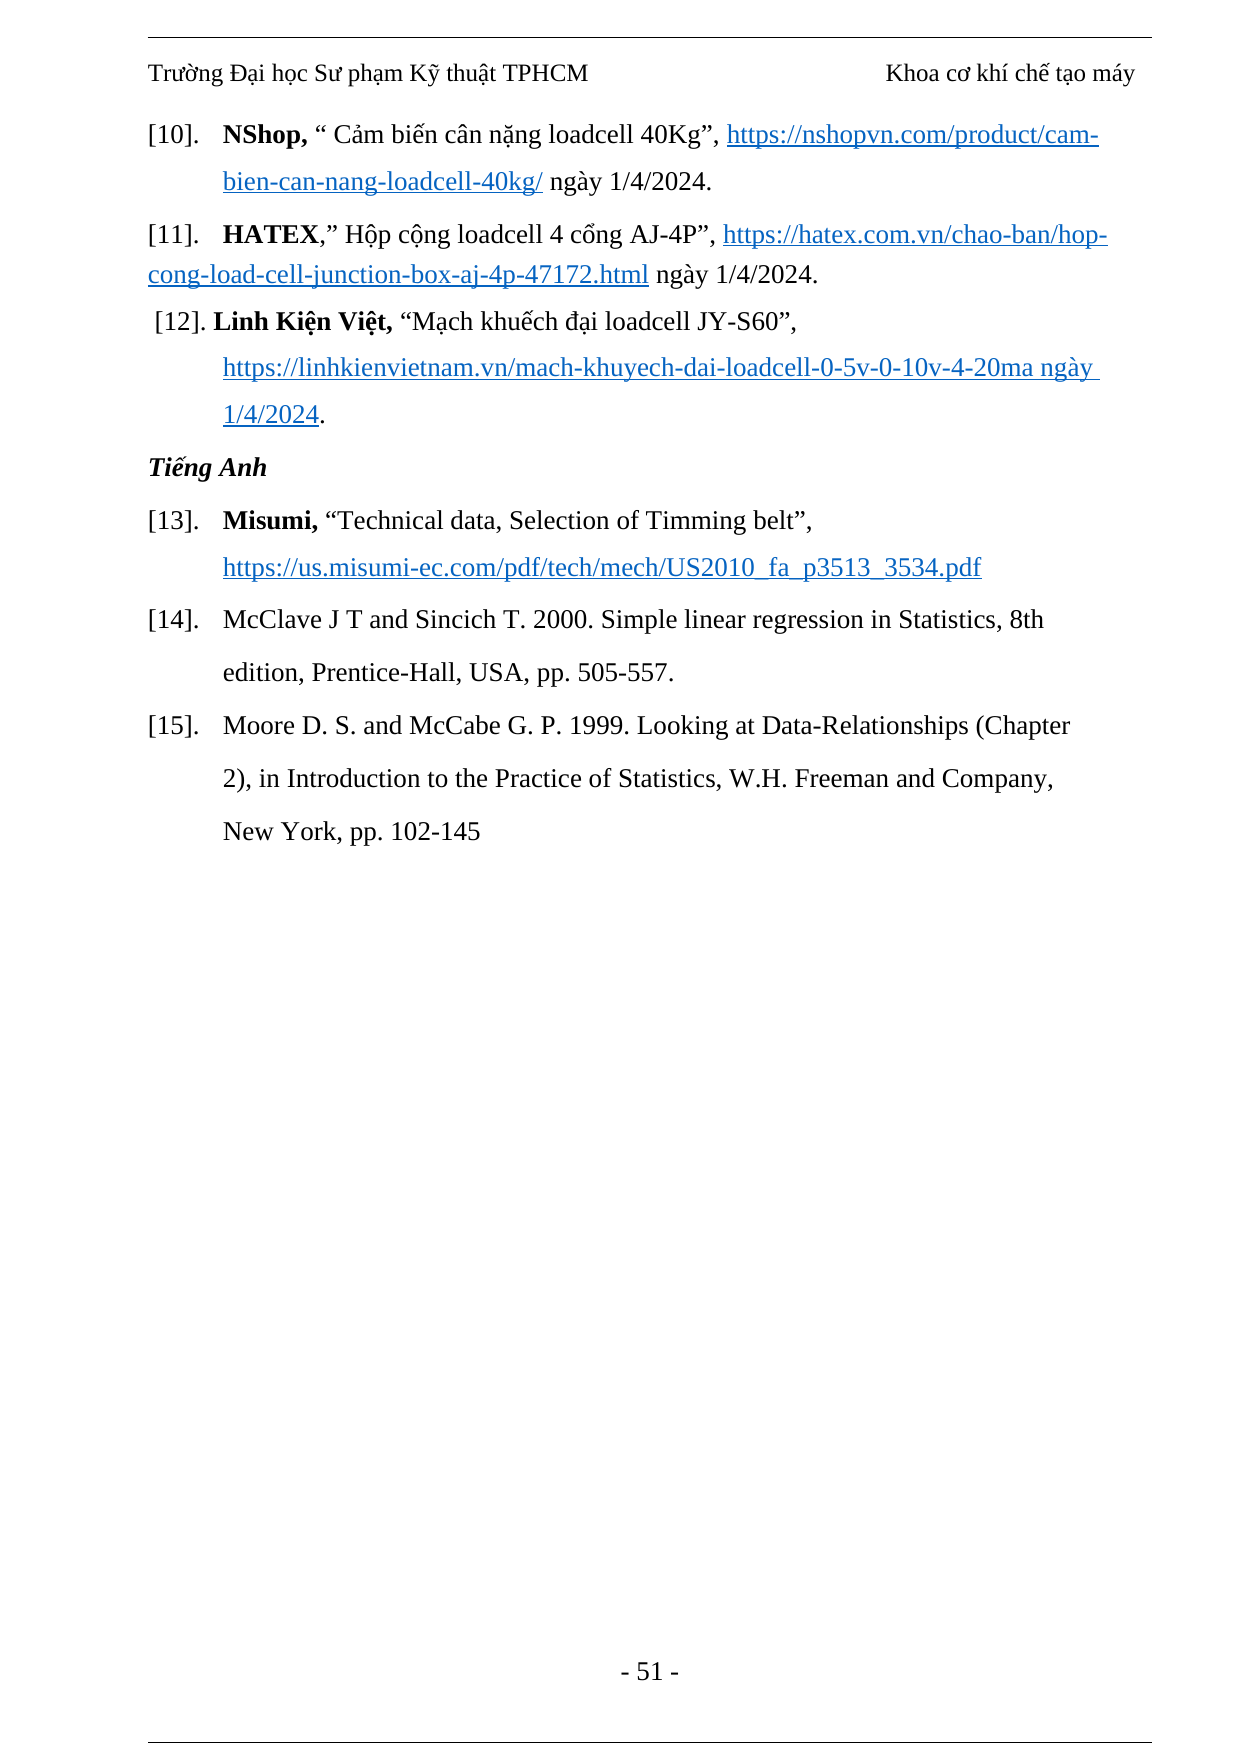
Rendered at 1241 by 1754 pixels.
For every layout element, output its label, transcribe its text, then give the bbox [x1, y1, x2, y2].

text [11]. HATEX,” Hộp cộng loadcell 4 cổng AJ-4P”, https://hatex.com.vn/chao-ban/hop-cong-load-cell-junction-box-aj-4p-47172.html ngày 1/4/2024. [148, 218, 1152, 289]
text [13]. Misumi, “Technical data, Selection of Timming belt”, https://us.misumi-ec.com/pdf/tech/mech/US2010_fa_p3513_3534.pdf [148, 504, 1152, 582]
text [15]. Moore D. S. and McCabe G. P. 1999. Looking at Data-Relationships (Chapter [148, 709, 1152, 741]
text Tiếng Anh [148, 451, 1152, 482]
text edition, Prentice-Hall, USA, pp. 505-557. [223, 656, 1152, 688]
text New York, pp. 102-145 [223, 815, 1152, 846]
text [10]. NShop, “ Cảm biến cân nặng loadcell 40Kg”, https://nshopvn.com/product/cam-bien-can-nang-loadcell-40kg/ ngày 1/4/2024. [148, 118, 1152, 196]
text 2), in Introduction to the Practice of Statistics, W.H. Freeman and Company, [223, 762, 1152, 793]
text [14]. McClave J T and Sincich T. 2000. Simple linear regression in Statistics, 8th [148, 603, 1152, 635]
text [12]. Linh Kiện Việt, “Mạch khuếch đại loadcell JY-S60”, https://linhkienvietnam.vn/mach-khuyech-dai-loadcell-0-5v-0-10v-4-20ma ngày 1/4/2024. [148, 305, 1152, 429]
